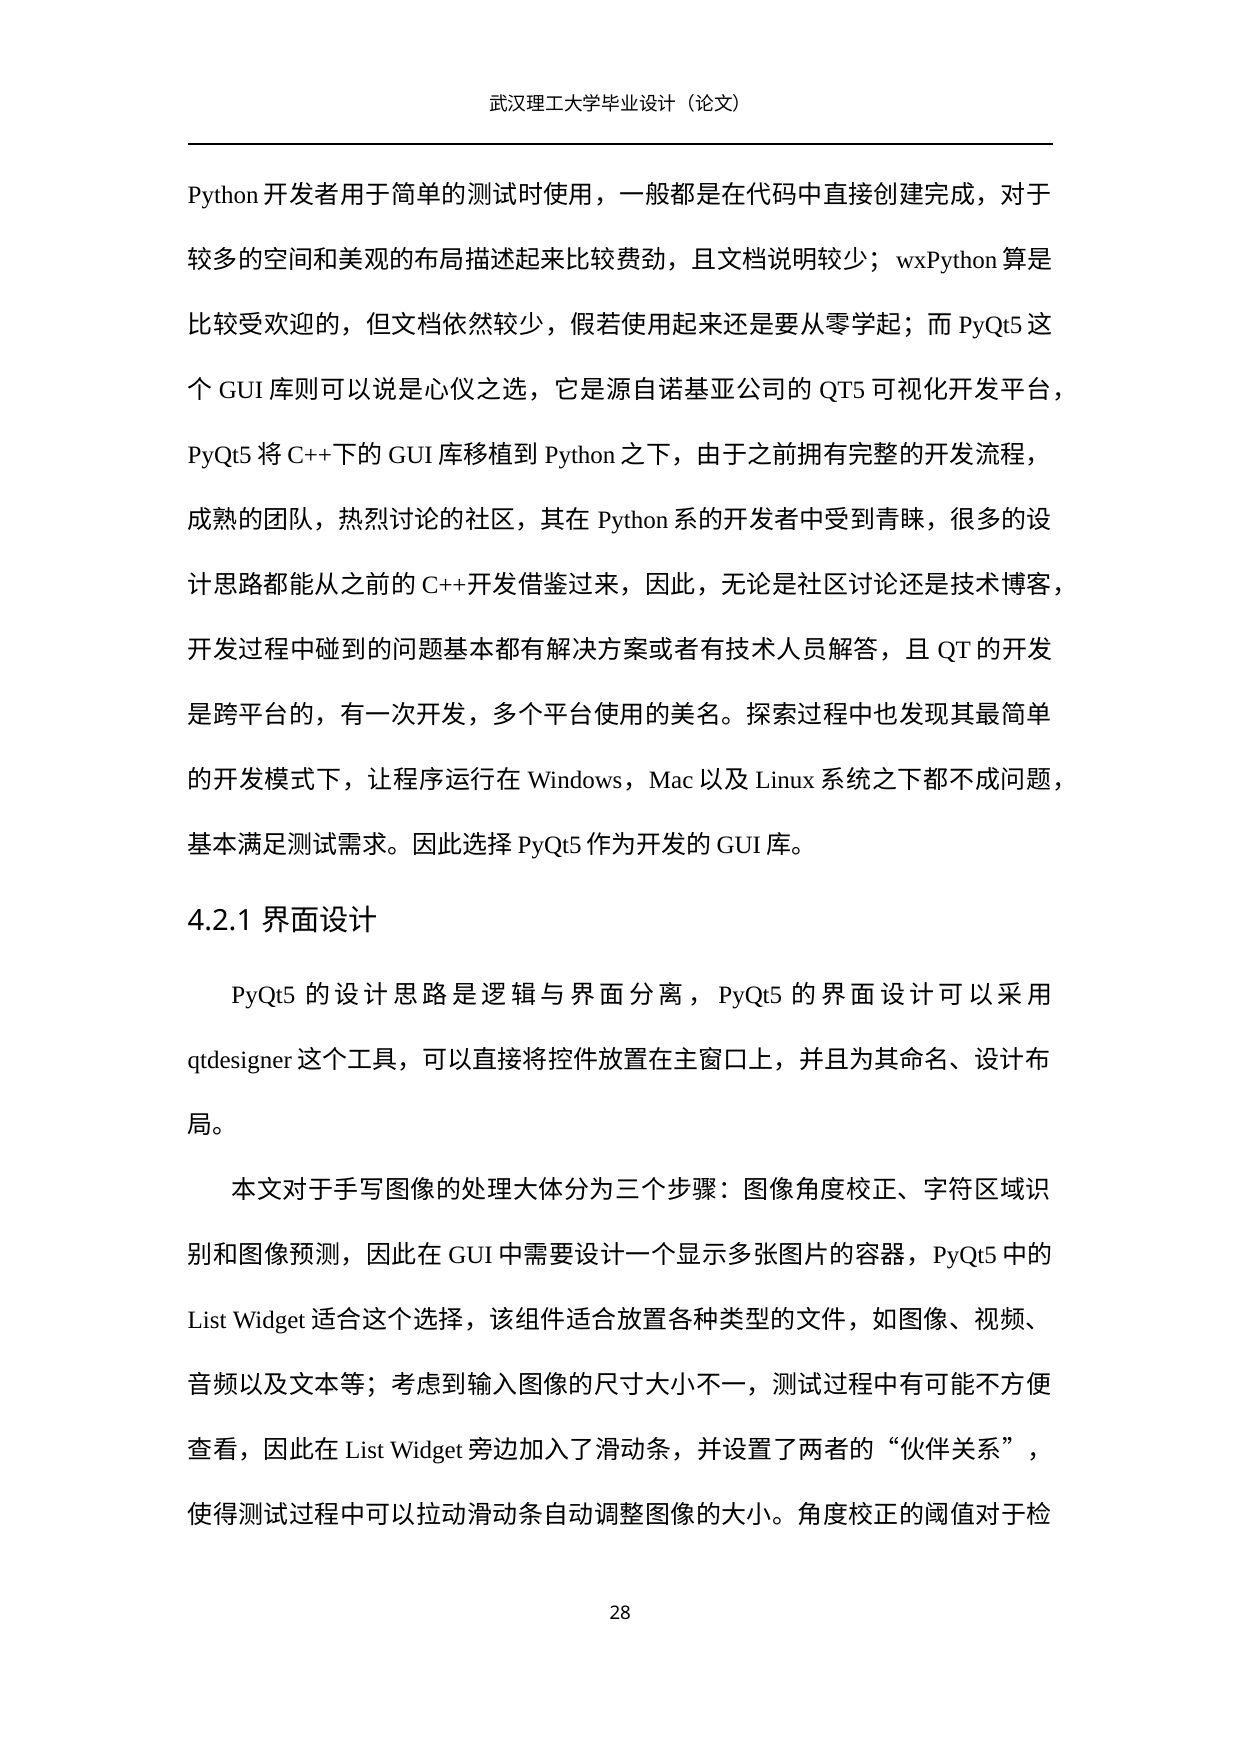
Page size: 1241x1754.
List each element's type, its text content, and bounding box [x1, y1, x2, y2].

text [187, 1156, 1053, 1546]
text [187, 160, 1053, 875]
subtitle 4.2.1 界面设计 [187, 885, 1053, 950]
text PyQt5的设计思路是逻辑与界面分离，PyQt5的界面设计可以采用qtdesigner这个工具，可以直接将控件放置在主窗口上，并且为其命名、设计布局。 [187, 961, 1053, 1156]
